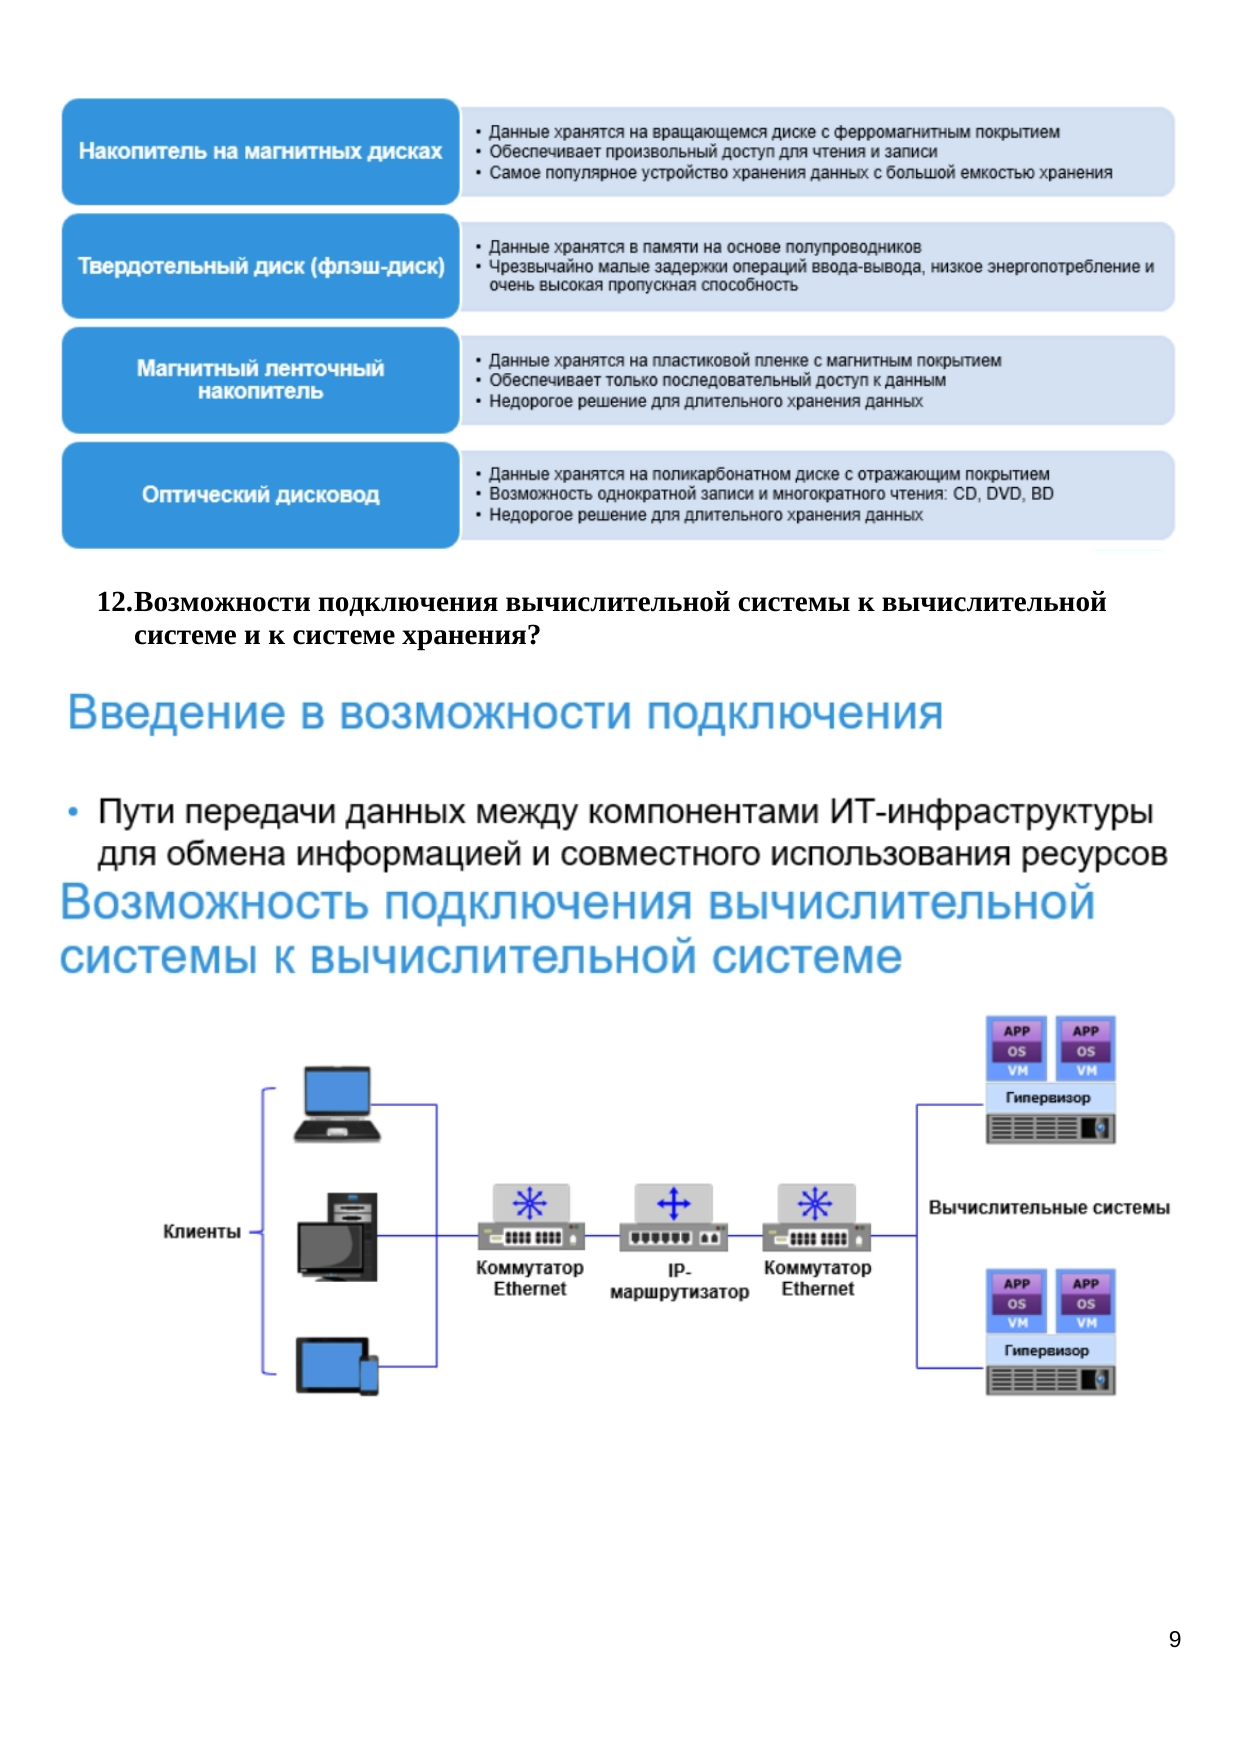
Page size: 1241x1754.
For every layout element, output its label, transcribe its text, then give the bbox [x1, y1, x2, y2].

picture [58, 92, 1182, 551]
list Возможности подключения вычислительной системы к вычислительной системе и к системе хранения? [96, 584, 1181, 651]
picture [58, 684, 1182, 1418]
